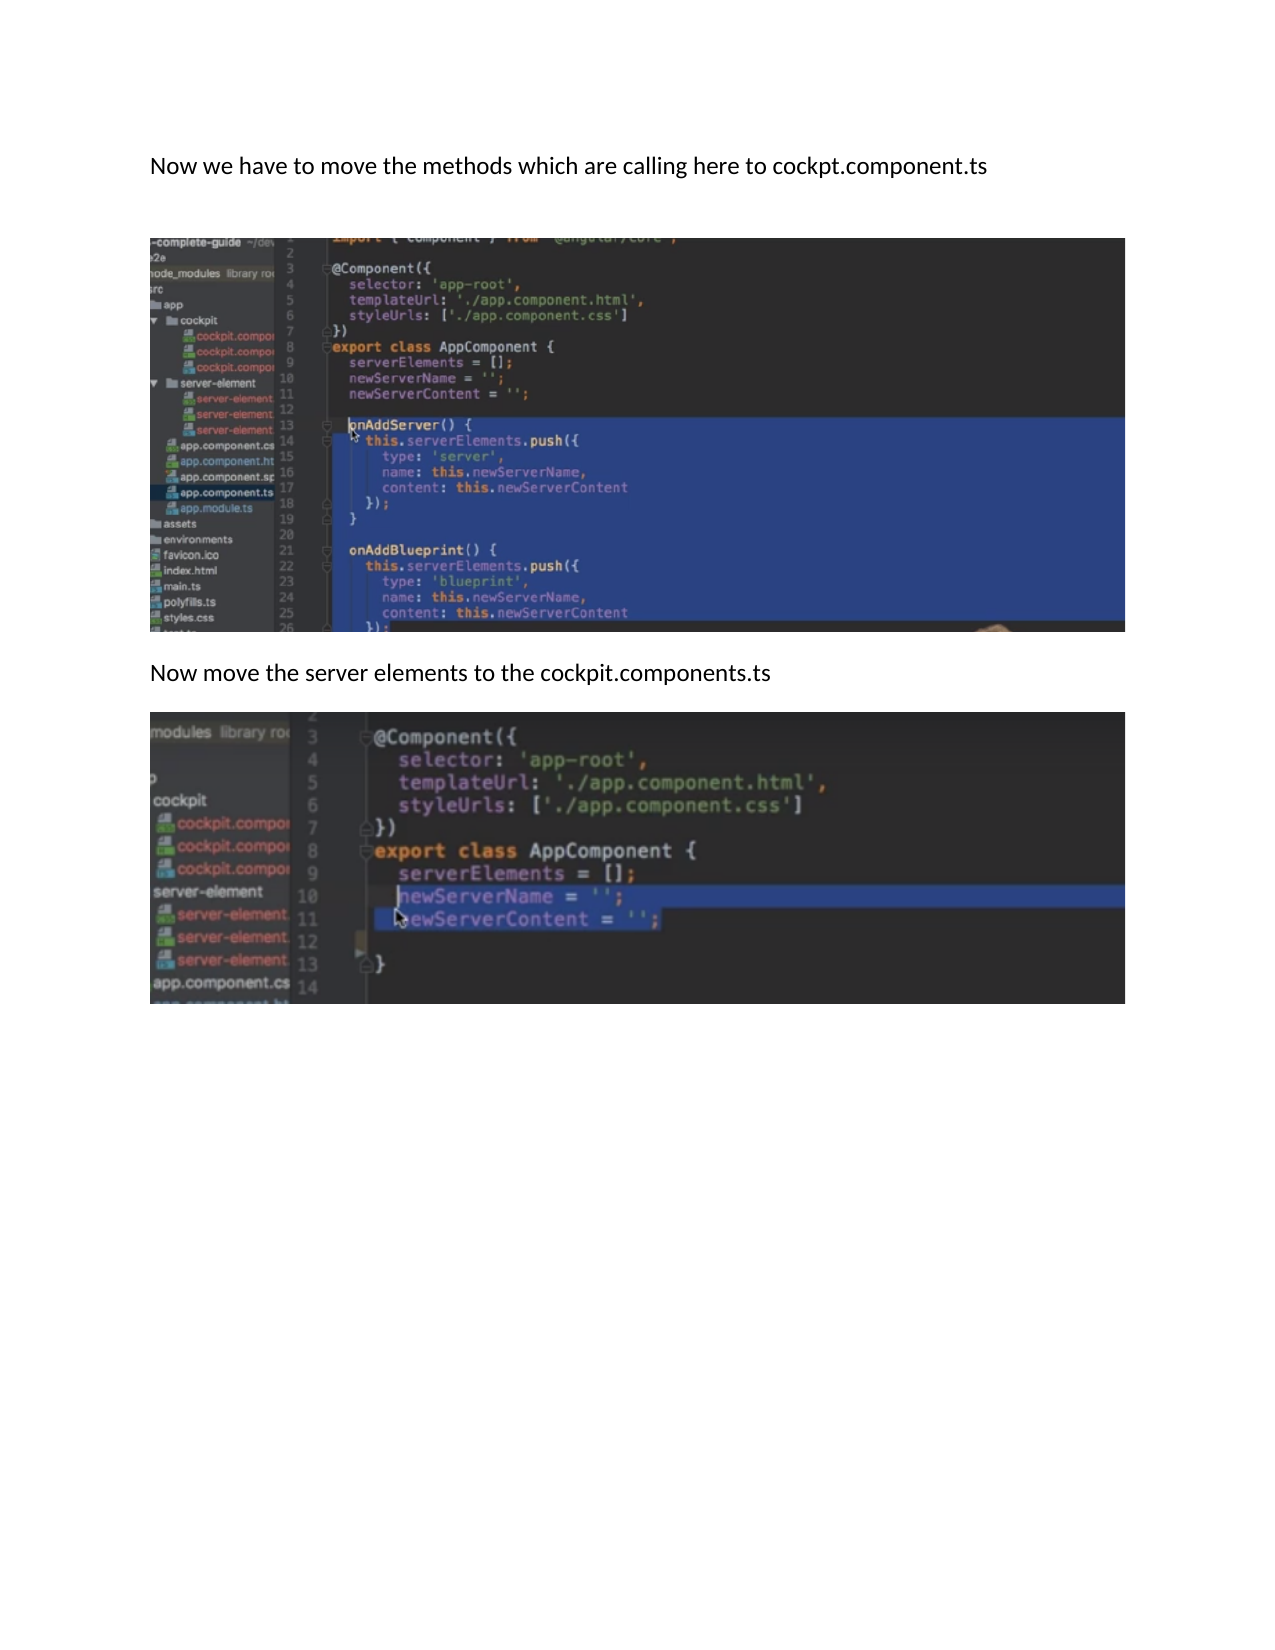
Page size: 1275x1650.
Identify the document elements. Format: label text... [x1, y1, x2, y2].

text Now we have to move the methods which are calling here to cockpt.component.ts [150, 150, 1125, 181]
text Now move the server elements to the cockpit.components.ts [150, 657, 1125, 687]
picture [150, 712, 1125, 1004]
picture [150, 238, 1125, 632]
